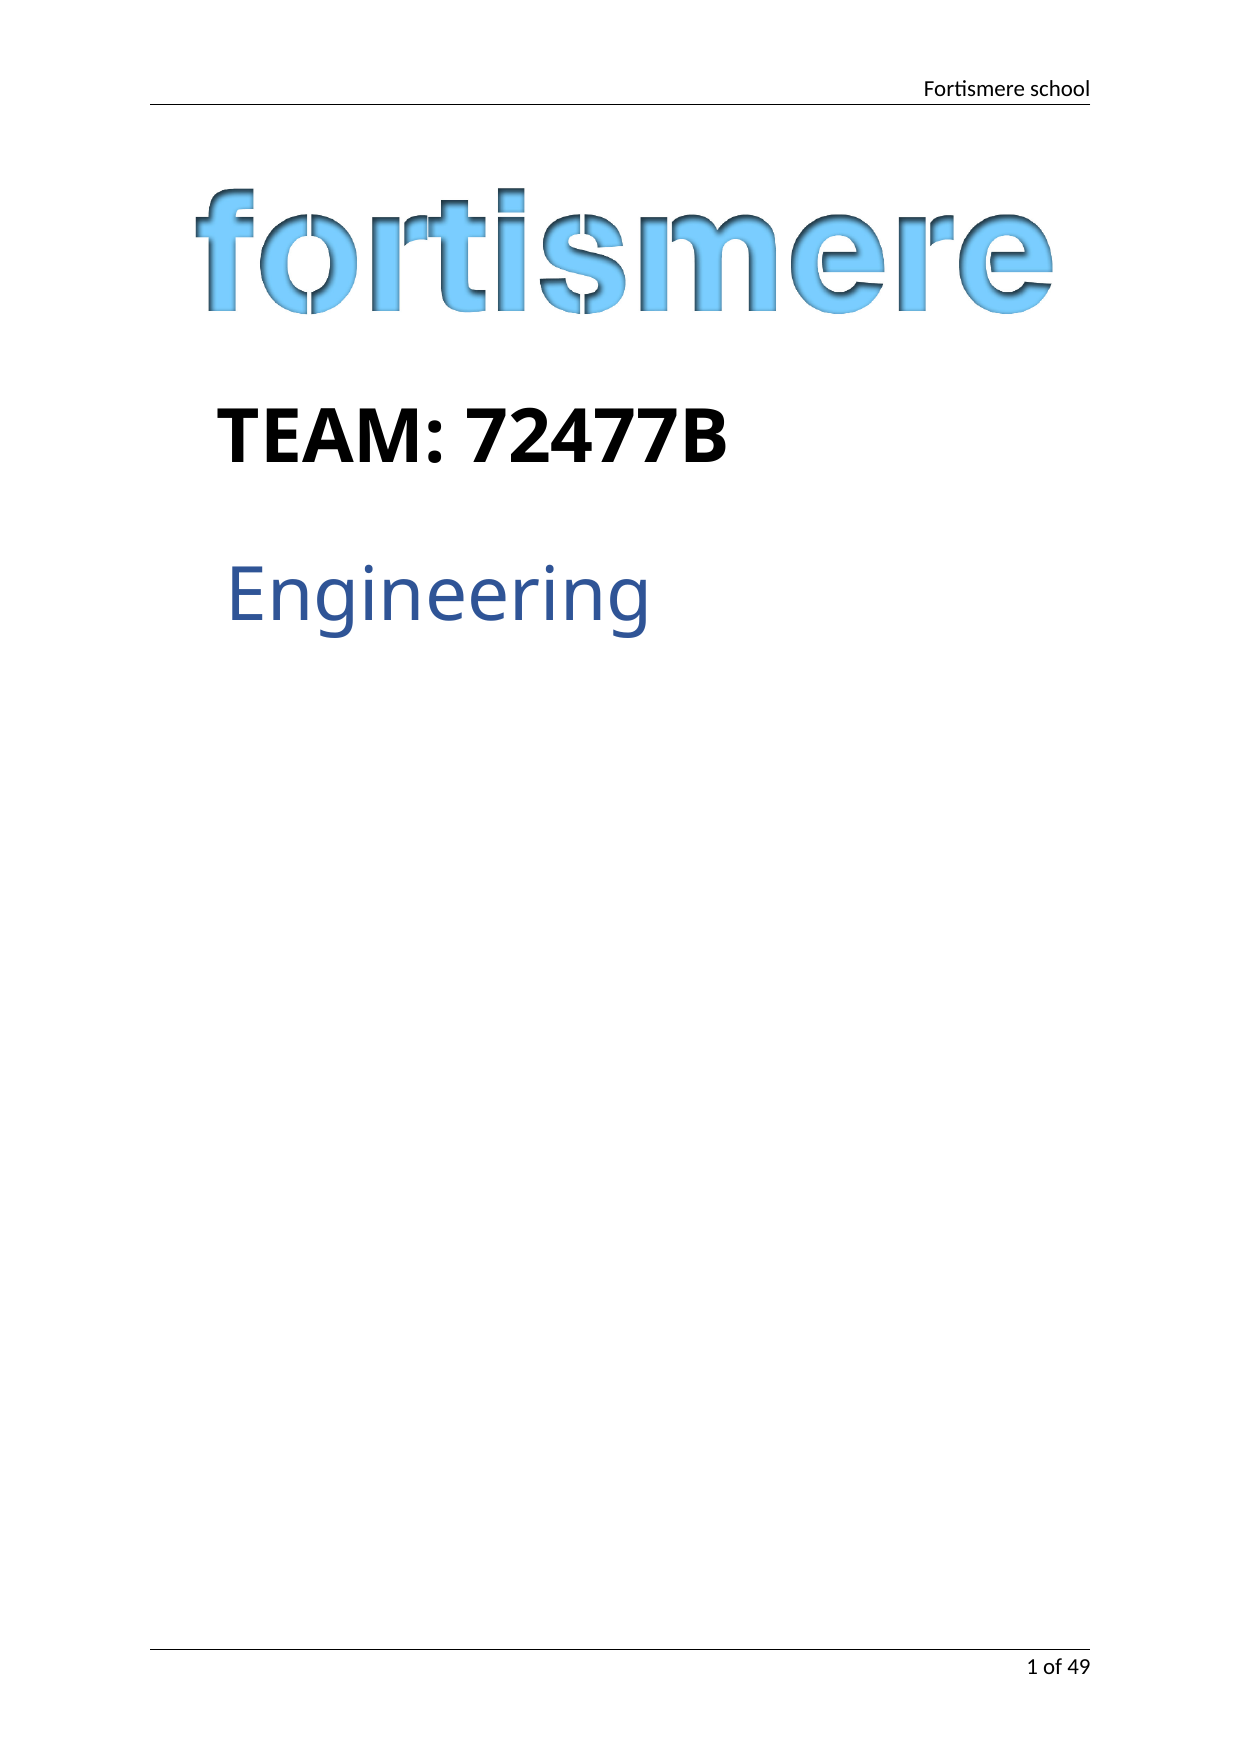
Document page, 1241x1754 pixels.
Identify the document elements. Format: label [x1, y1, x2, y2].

picture [150, 151, 1091, 352]
